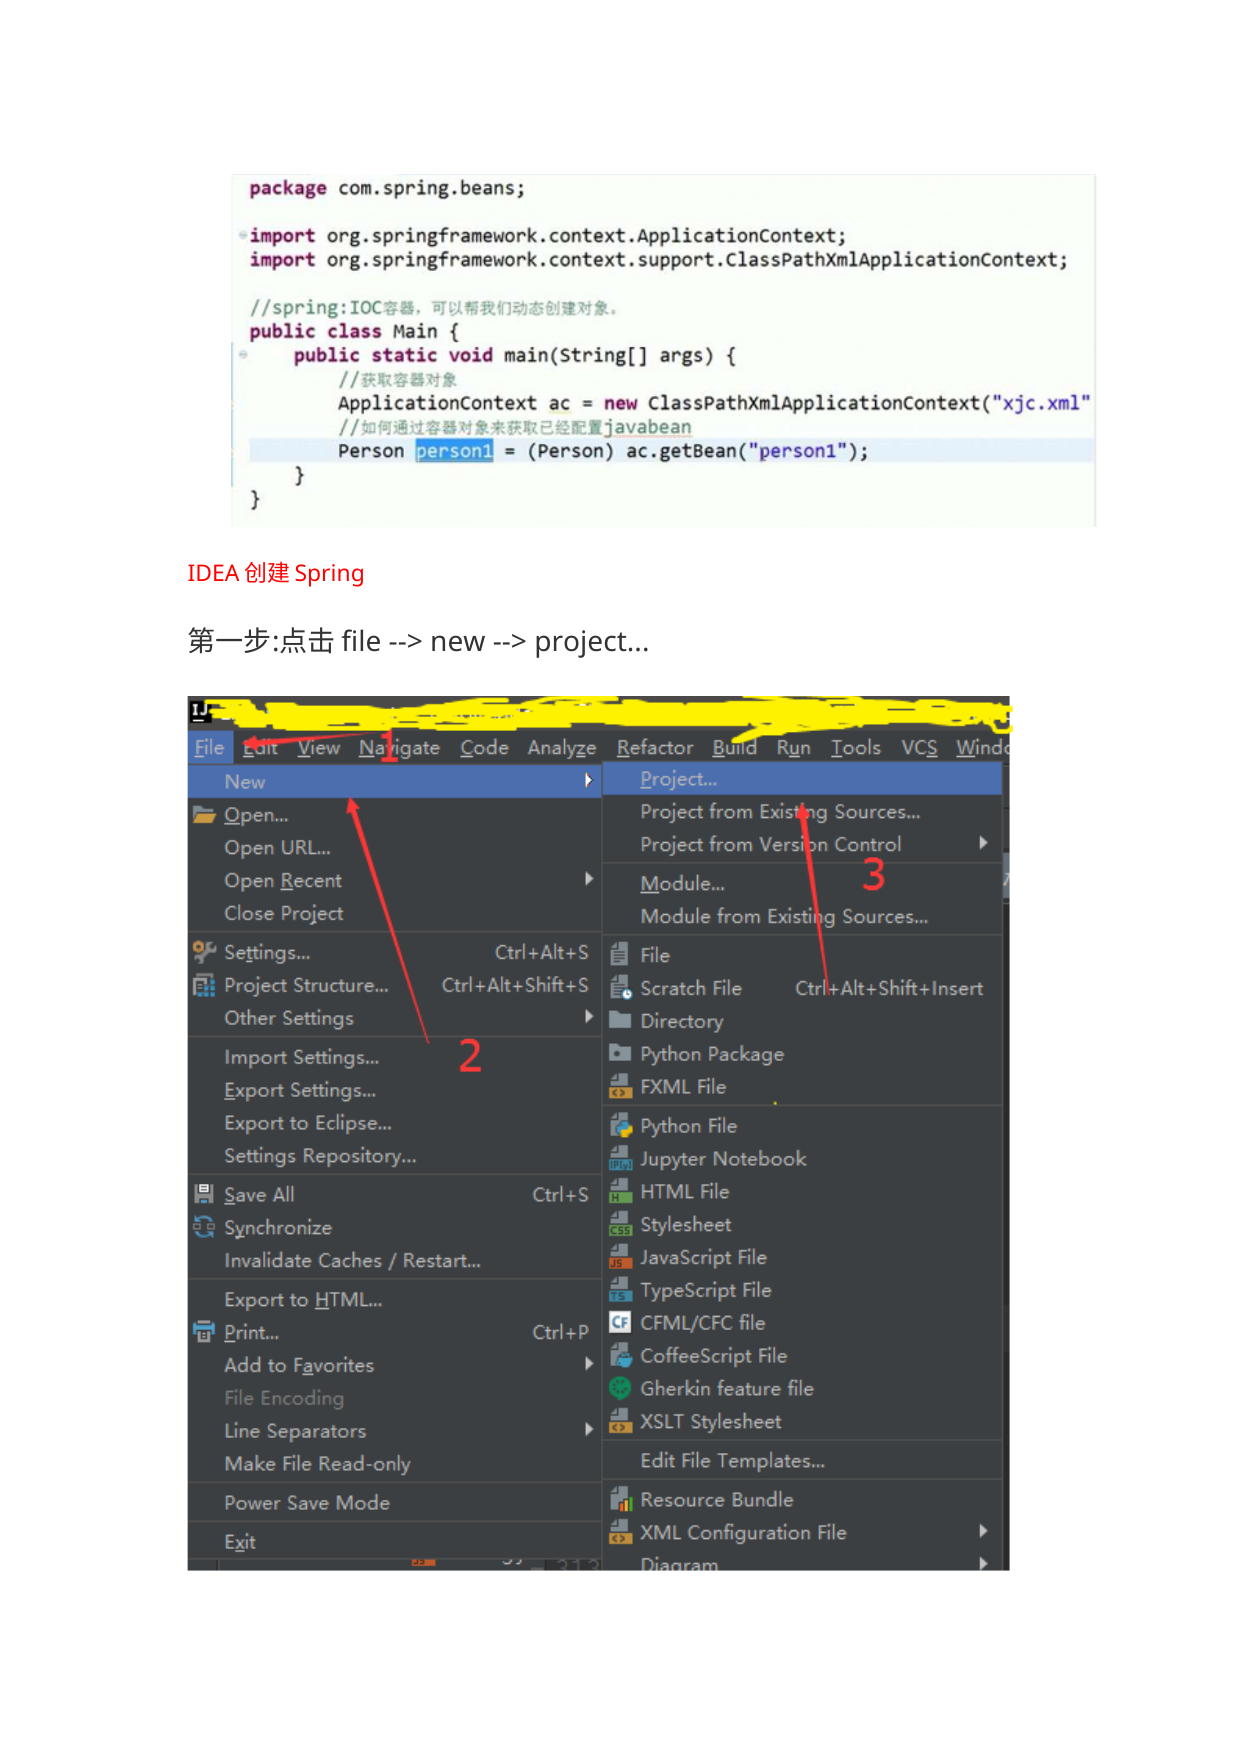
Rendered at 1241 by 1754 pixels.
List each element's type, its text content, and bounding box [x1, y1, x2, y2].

text 第一步:点击file --> new --> project... [187, 605, 1053, 673]
picture [231, 174, 1097, 527]
text IDEA创建Spring [187, 554, 1053, 588]
picture [187, 696, 1013, 1574]
